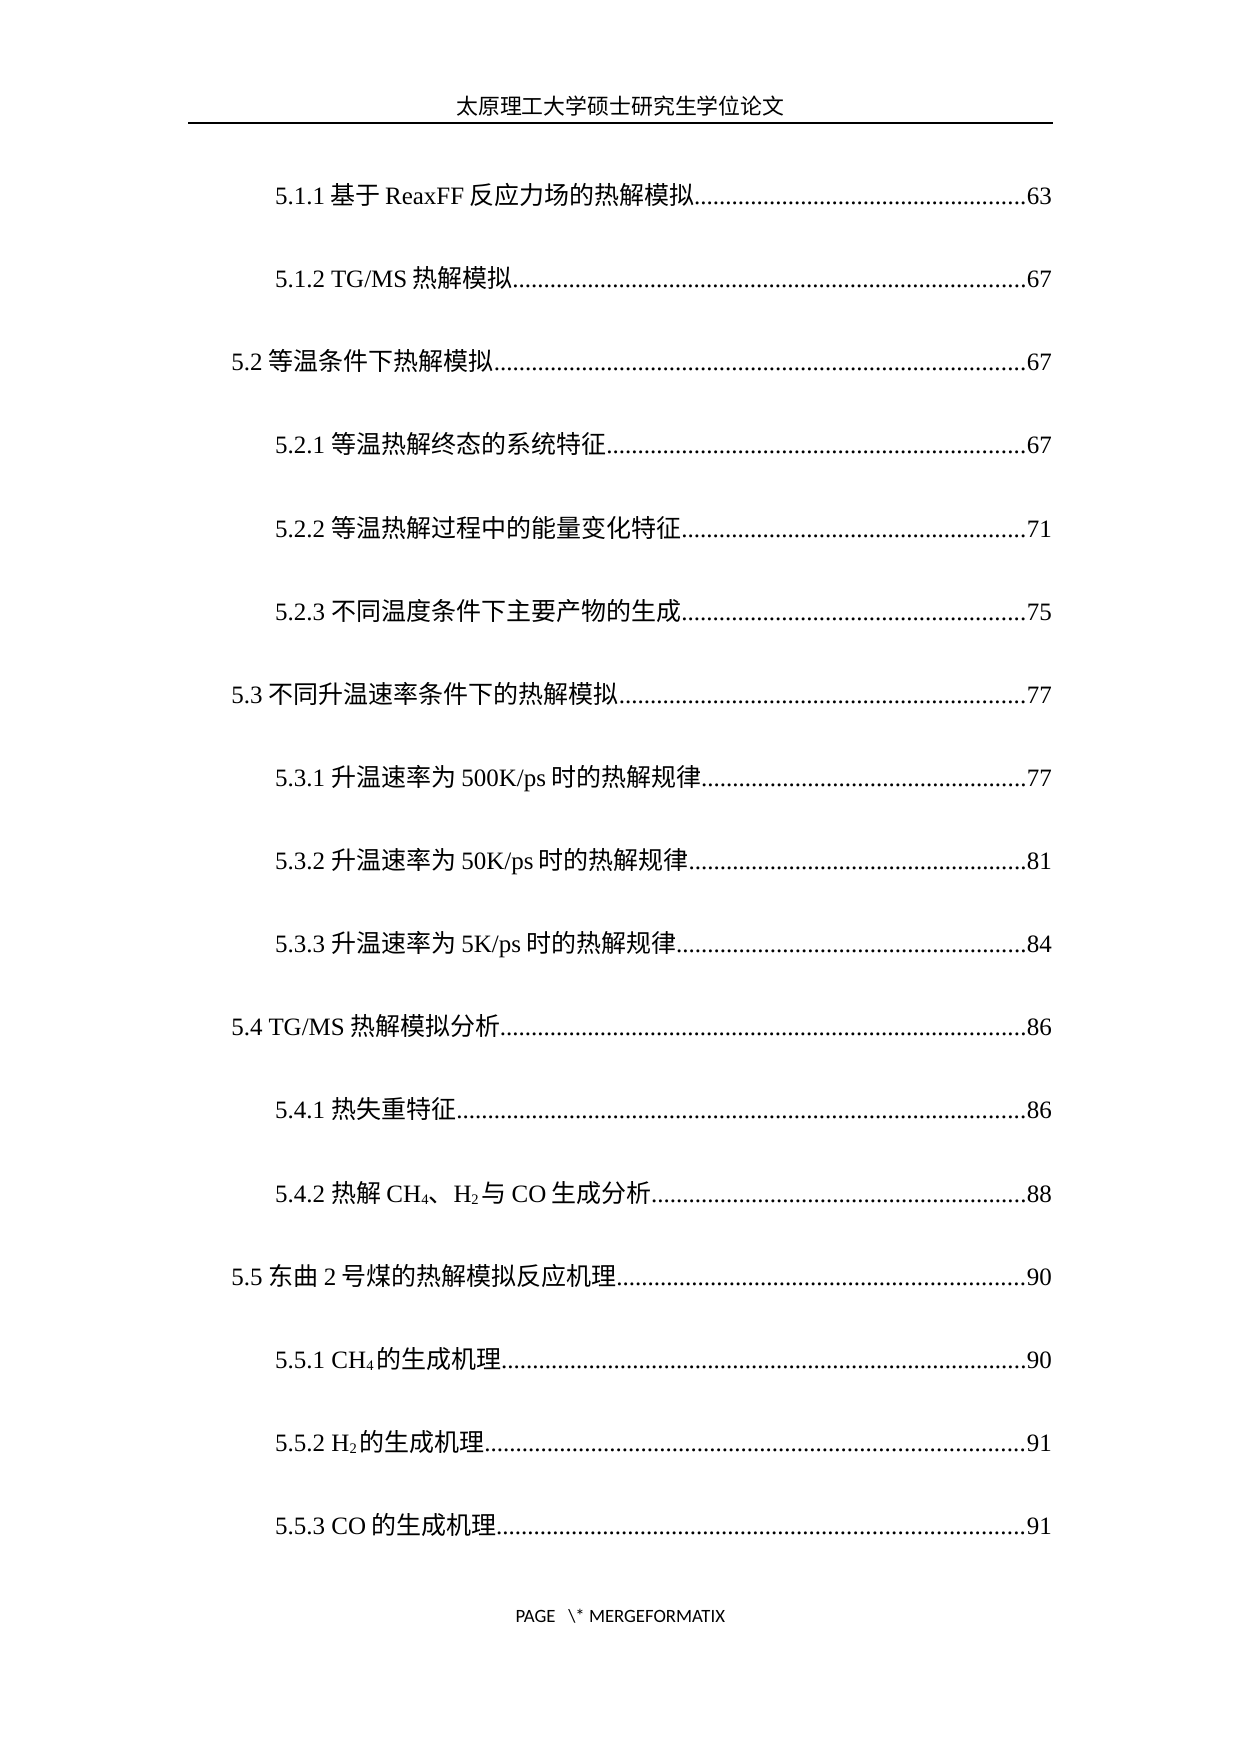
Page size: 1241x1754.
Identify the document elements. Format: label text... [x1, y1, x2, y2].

text 5.1.1基于ReaxFF反应力场的热解模拟 63 [275, 161, 1053, 226]
text 5.3.3 升温速率为5K/ps时的热解规律 84 [275, 909, 1053, 974]
text 5.2.3 不同温度条件下主要产物的生成 75 [275, 577, 1053, 642]
text 5.5.3 CO的生成机理 91 [275, 1491, 1053, 1556]
text 5.4 TG/MS热解模拟分析 86 [231, 992, 1053, 1057]
text 5.3.1 升温速率为500K/ps时的热解规律 77 [275, 743, 1053, 808]
text 5.3.2 升温速率为50K/ps时的热解规律 81 [275, 826, 1053, 891]
text 5.3 不同升温速率条件下的热解模拟 77 [231, 660, 1053, 725]
text 5.5.1 CH4的生成机理 90 [275, 1325, 1053, 1390]
text 5.1.2 TG/MS热解模拟 67 [275, 244, 1053, 309]
text 5.4.2 热解CH4、H2与CO生成分析 88 [275, 1159, 1053, 1224]
text 5.2.2 等温热解过程中的能量变化特征 71 [275, 494, 1053, 559]
text 5.5.2 H2的生成机理 91 [275, 1408, 1053, 1473]
text 5.2 等温条件下热解模拟 67 [231, 327, 1053, 392]
text 5.4.1 热失重特征 86 [275, 1076, 1053, 1141]
text 5.2.1 等温热解终态的系统特征 67 [275, 411, 1053, 476]
text 5.5 东曲2号煤的热解模拟反应机理 90 [231, 1242, 1053, 1307]
